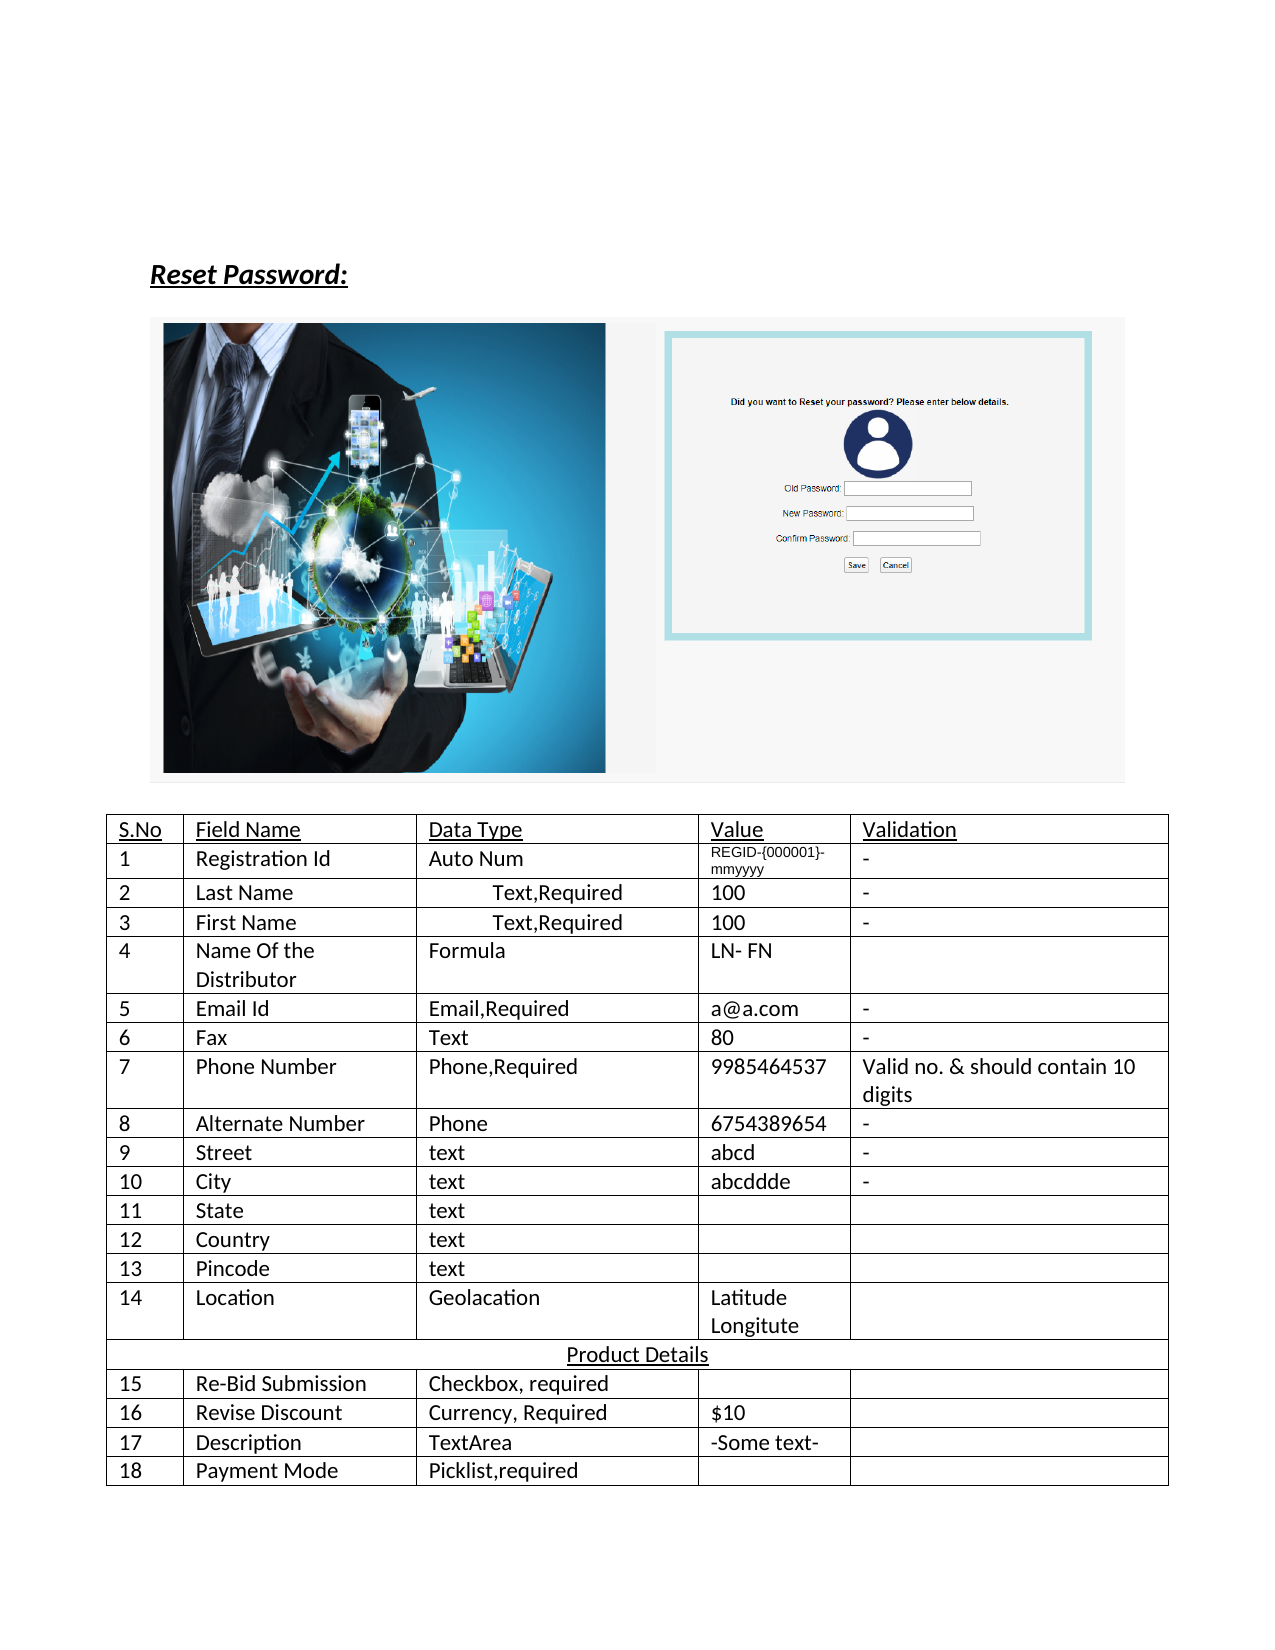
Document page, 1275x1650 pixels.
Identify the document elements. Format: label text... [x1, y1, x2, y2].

table_cell First Name [184, 908, 416, 936]
table_cell 11 [107, 1196, 183, 1224]
table_cell Alternate Number [184, 1109, 416, 1137]
table_cell [851, 937, 1168, 993]
table_cell Valid no. & should contain 10 digits [851, 1052, 1168, 1108]
table_cell - [851, 908, 1168, 936]
table_cell text [417, 1225, 698, 1253]
table_cell - [851, 879, 1168, 907]
table_cell [699, 1196, 850, 1224]
table_cell Street [184, 1138, 416, 1166]
table_cell - [851, 1167, 1168, 1195]
table_cell 14 [107, 1283, 183, 1339]
table_cell [699, 1370, 850, 1397]
table_cell 100 [699, 879, 850, 907]
table_cell Email Id [184, 994, 416, 1022]
table_cell 3 [107, 908, 183, 936]
table_cell Latitude Longitute [699, 1283, 850, 1339]
table_cell 6 [107, 1023, 183, 1051]
table_cell 9 [107, 1138, 183, 1166]
table_cell 4 [107, 937, 183, 993]
table_cell text [417, 1196, 698, 1224]
table_header Value [699, 815, 850, 843]
table_cell $10 [699, 1399, 850, 1427]
table_cell Registration Id [184, 844, 416, 877]
table_cell [851, 1283, 1168, 1339]
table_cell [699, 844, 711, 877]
table_cell text [417, 1167, 698, 1195]
table_cell [851, 1370, 1168, 1397]
table_cell 18 [107, 1457, 183, 1485]
table_cell [851, 1399, 1168, 1427]
table_cell Description [184, 1428, 416, 1456]
table_cell [699, 1254, 850, 1282]
table_cell 12 [107, 1225, 183, 1253]
table_cell Text,Required [417, 879, 698, 907]
table_cell 80 [699, 1023, 850, 1051]
table_cell 8 [107, 1109, 183, 1137]
table_cell Payment Mode [184, 1457, 416, 1485]
text Reset Password: [150, 256, 1125, 292]
table_header Validation [851, 815, 1168, 843]
table_cell [699, 1225, 850, 1253]
picture [150, 317, 1125, 789]
table_cell Country [184, 1225, 416, 1253]
table_cell Revise Discount [184, 1399, 416, 1427]
table_cell [851, 1196, 1168, 1224]
table_cell Checkbox, required [417, 1370, 698, 1397]
table_cell Phone [417, 1109, 698, 1137]
table_cell -Some text- [699, 1428, 850, 1456]
table_cell REGID-{000001}-mmyyyy [764, 844, 850, 877]
table_cell - [851, 1138, 1168, 1166]
table_cell [851, 1225, 1168, 1253]
table_cell Re-Bid Submission [184, 1370, 416, 1397]
table_cell Auto Num [417, 844, 698, 877]
table_cell [851, 1428, 1168, 1456]
table_cell Fax [184, 1023, 416, 1051]
table_cell [851, 1254, 1168, 1282]
table_cell text [417, 1254, 698, 1282]
table_cell a@a.com [699, 994, 850, 1022]
table_cell Location [184, 1283, 416, 1339]
table_cell Currency, Required [417, 1399, 698, 1427]
table_header S.No [107, 815, 183, 843]
table_header Field Name [184, 815, 416, 843]
table_cell 5 [107, 994, 183, 1022]
table_cell Email,Required [417, 994, 698, 1022]
table_cell 15 [107, 1370, 183, 1397]
table_cell - [851, 844, 1168, 877]
table_cell 1 [107, 844, 183, 877]
table_cell Product Details [107, 1340, 1168, 1368]
table_cell 9985464537 [699, 1052, 850, 1108]
table_cell - [851, 1109, 1168, 1137]
table_cell [851, 1457, 1168, 1485]
table_cell Pincode [184, 1254, 416, 1282]
table_cell TextArea [417, 1428, 698, 1456]
table_cell text [417, 1138, 698, 1166]
table_cell Formula [417, 937, 698, 993]
table_cell 17 [107, 1428, 183, 1456]
table_cell 13 [107, 1254, 183, 1282]
table_cell 10 [107, 1167, 183, 1195]
table_cell abcd [699, 1138, 850, 1166]
table_cell State [184, 1196, 416, 1224]
table_cell Geolacation [417, 1283, 698, 1339]
table_cell 7 [107, 1052, 183, 1108]
table_cell Phone Number [184, 1052, 416, 1108]
table_cell 100 [699, 908, 850, 936]
table_cell Text,Required [417, 908, 698, 936]
table_cell abcddde [699, 1167, 850, 1195]
table_cell - [851, 1023, 1168, 1051]
table_header Data Type [417, 815, 698, 843]
table_cell Text [417, 1023, 698, 1051]
table_cell 6754389654 [699, 1109, 850, 1137]
table_cell Phone,Required [417, 1052, 698, 1108]
table_cell City [184, 1167, 416, 1195]
table_cell Picklist,required [417, 1457, 698, 1485]
table_cell 16 [107, 1399, 183, 1427]
table_cell LN- FN [699, 937, 850, 993]
table_cell Last Name [184, 879, 416, 907]
table_cell Name Of the Distributor [184, 937, 416, 993]
table_cell - [851, 994, 1168, 1022]
table_cell [699, 1457, 850, 1485]
table_cell 2 [107, 879, 183, 907]
